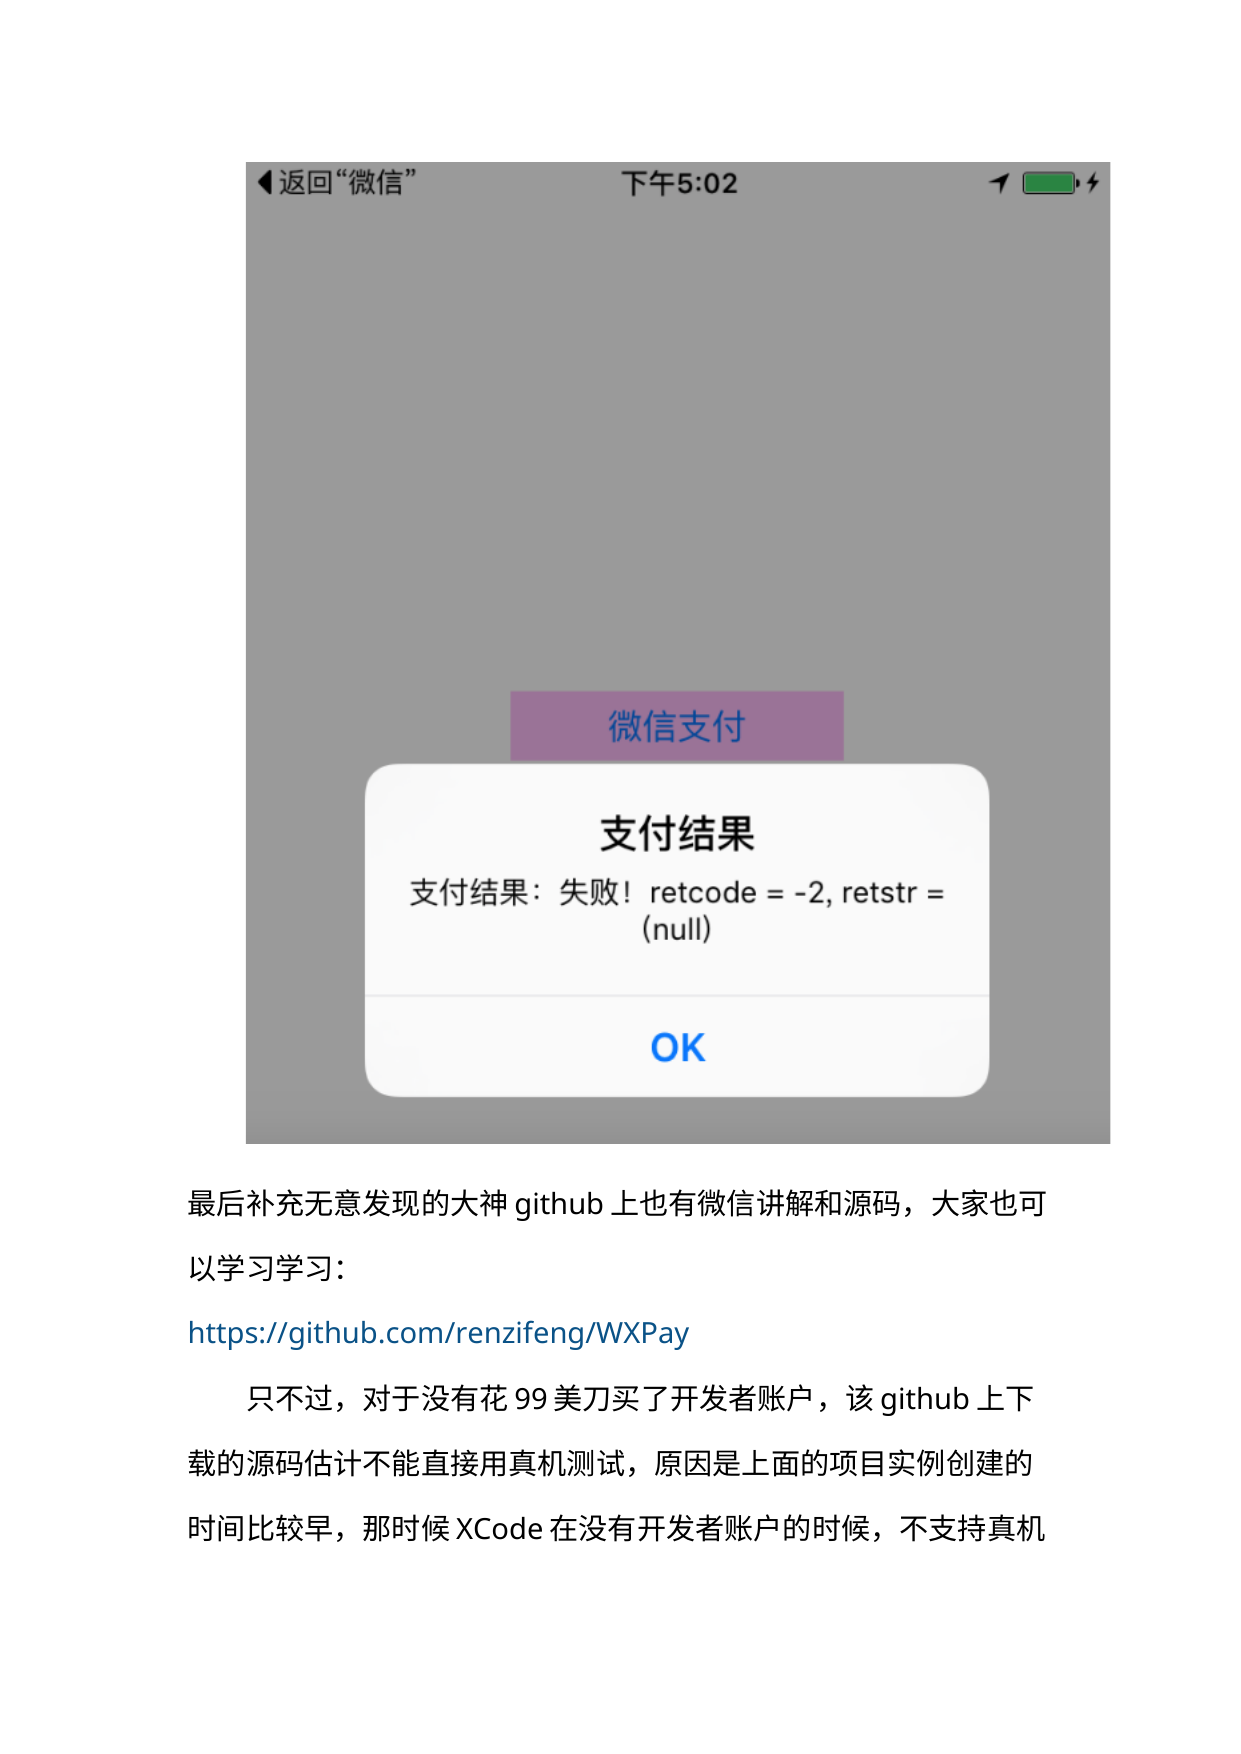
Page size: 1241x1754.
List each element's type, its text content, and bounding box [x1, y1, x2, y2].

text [187, 1364, 1053, 1559]
picture [245, 162, 1111, 1144]
text 最后补充无意发现的大神github上也有微信讲解和源码，大家也可以学习学习： [187, 1169, 1053, 1299]
text https://github.com/renzifeng/WXPay [187, 1299, 1053, 1364]
